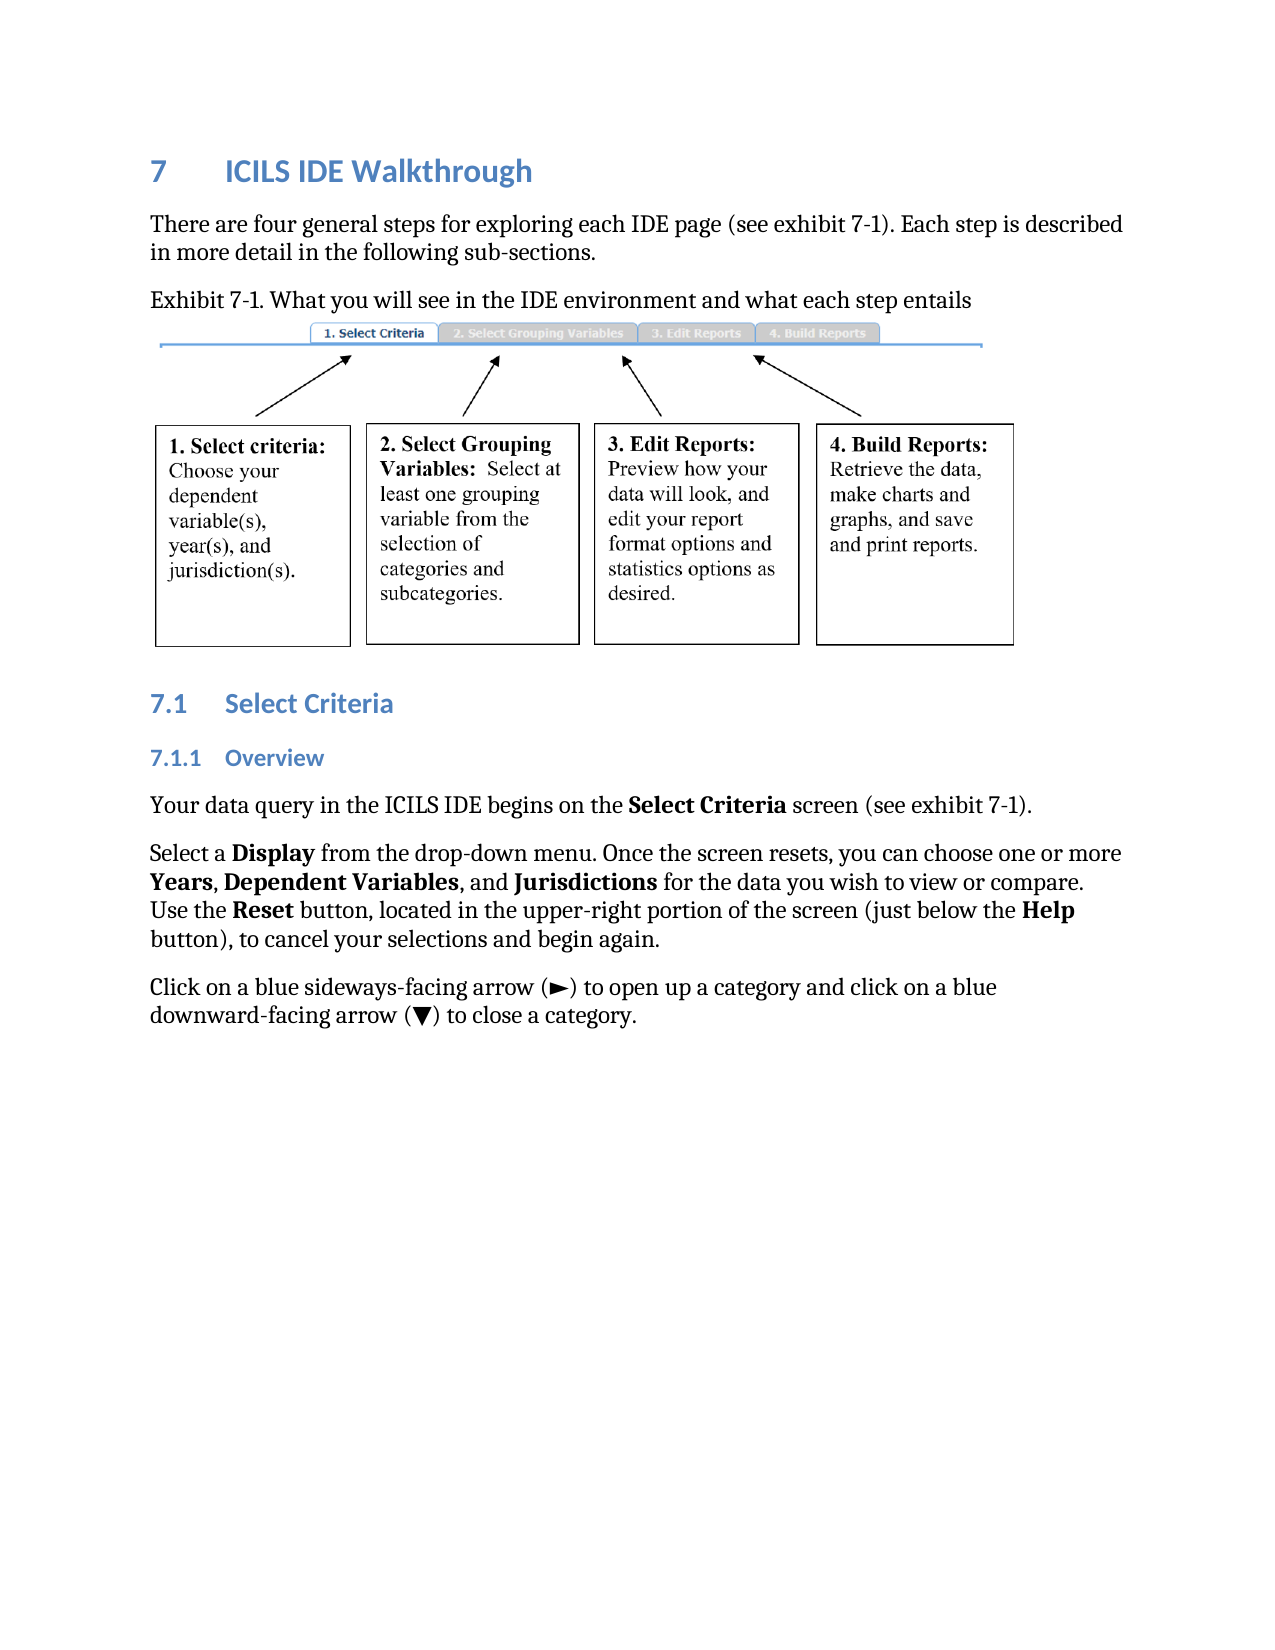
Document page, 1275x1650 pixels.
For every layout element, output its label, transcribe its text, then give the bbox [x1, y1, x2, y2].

text Click on a blue sideways-facing arrow (►) to open up a category and click on a blue downward‑facing arrow (▼) to close a category. [150, 972, 1125, 1030]
subtitle 7.1 Select Criteria [150, 685, 1125, 721]
text There are four general steps for exploring each IDE page (see exhibit 7-1). Each step is described in more detail in the following sub-sections. [150, 209, 1125, 267]
subtitle 7 ICILS IDE Walkthrough [150, 150, 1125, 191]
subtitle 7.1.1 Overview [150, 742, 1125, 772]
text Select a Display from the drop-down menu. Once the screen resets, you can choose one or more Years, Dependent Variables, and Jurisdictions for the data you wish to view or compare. Use the Reset button, located in the upper-right portion of the screen (just below the Help button), to cancel your selections and begin again. [150, 839, 1125, 954]
text Your data query in the ICILS IDE begins on the Select Criteria screen (see exhibit 7-1). [150, 791, 1125, 820]
picture [150, 314, 1025, 665]
